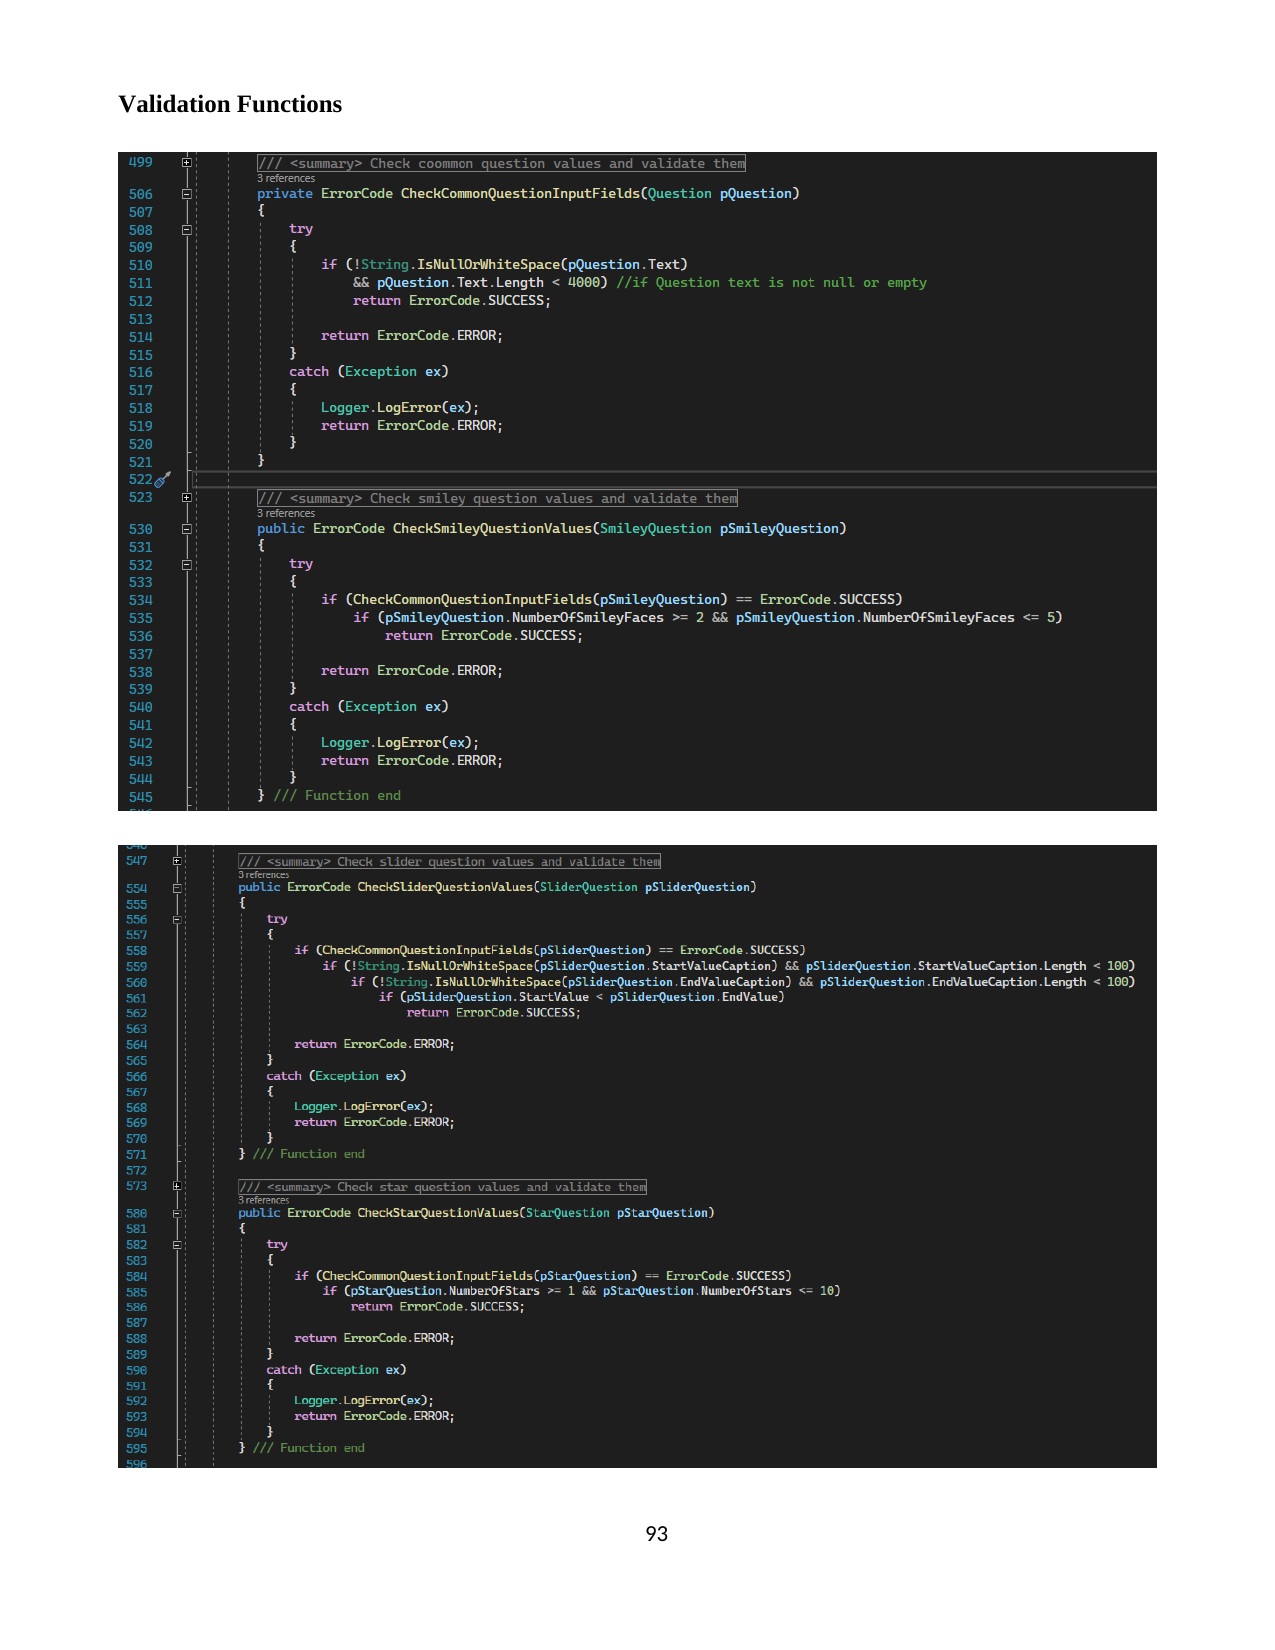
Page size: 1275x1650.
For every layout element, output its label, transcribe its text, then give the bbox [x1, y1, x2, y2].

text Validation Functions [118, 89, 1157, 117]
picture [118, 152, 1157, 811]
picture [118, 845, 1157, 1468]
